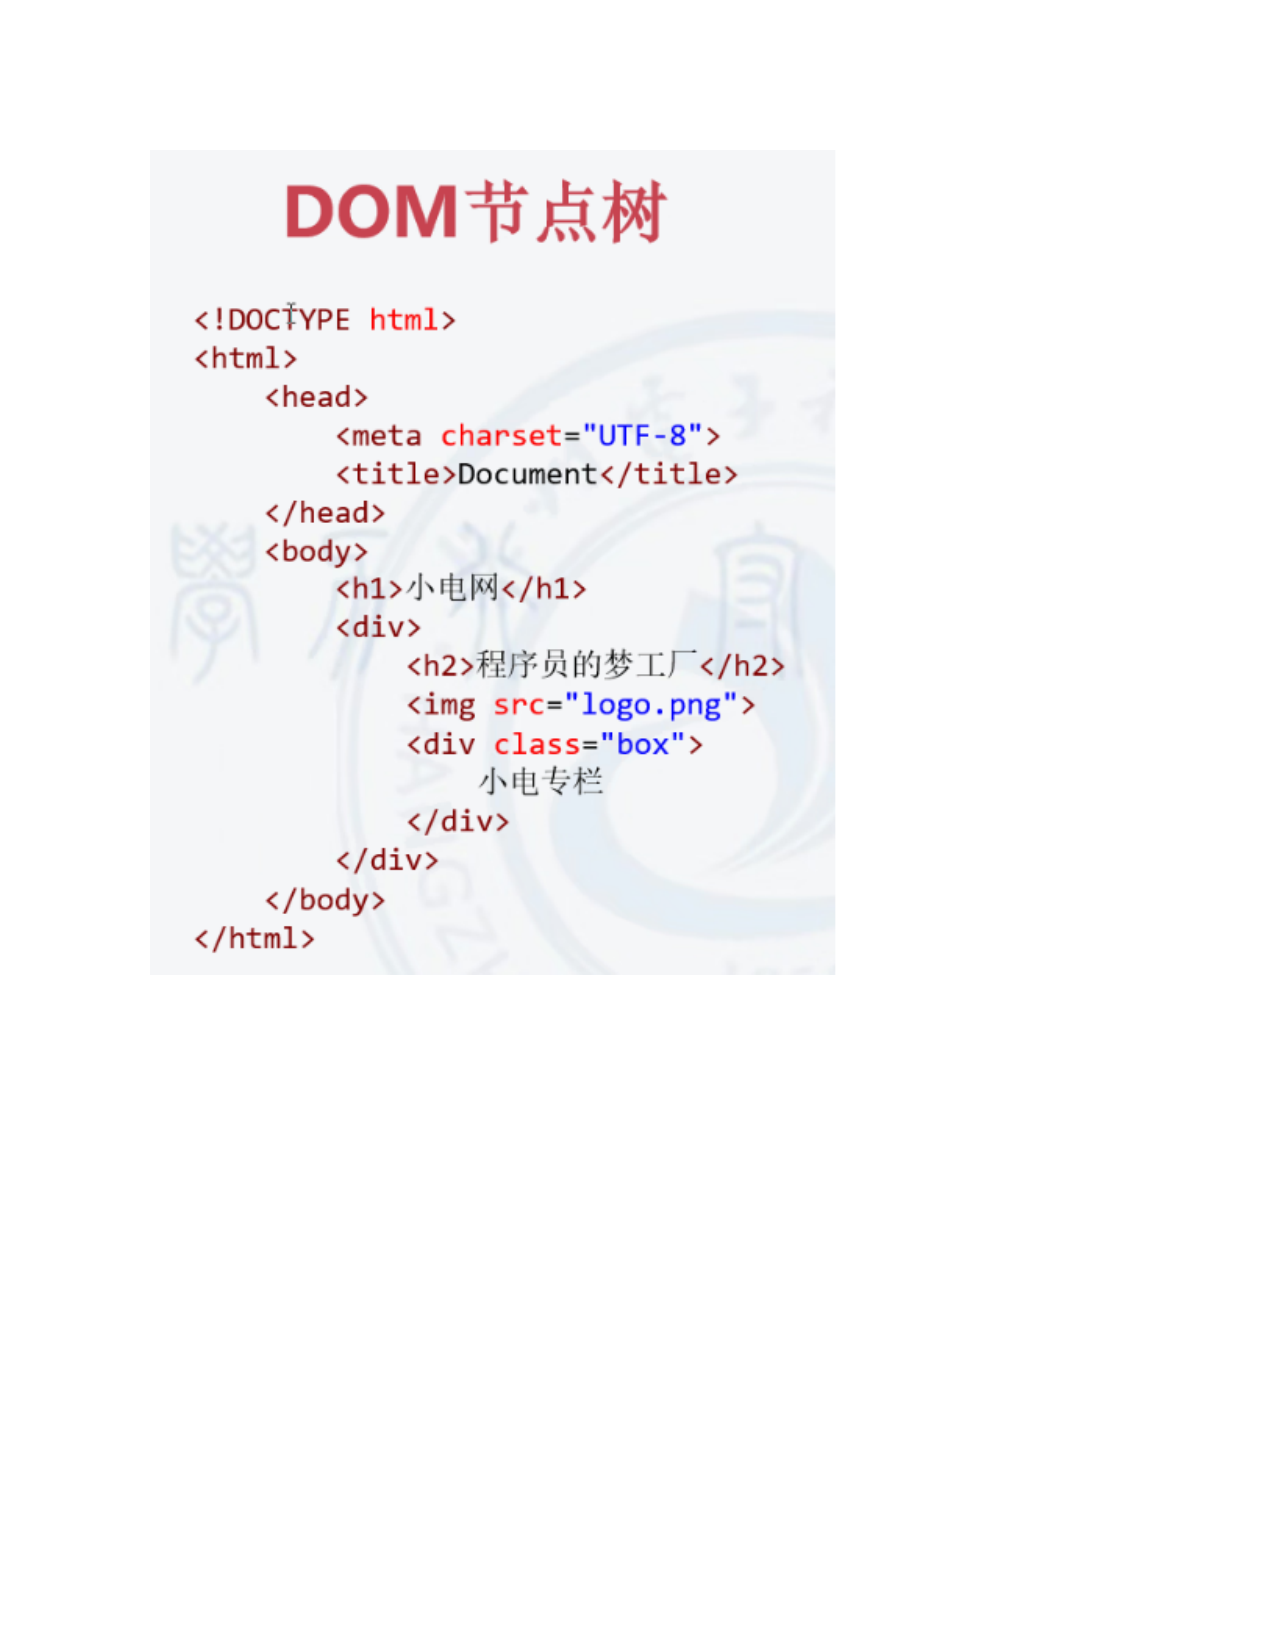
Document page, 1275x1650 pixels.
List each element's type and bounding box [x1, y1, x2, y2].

picture [150, 150, 836, 975]
